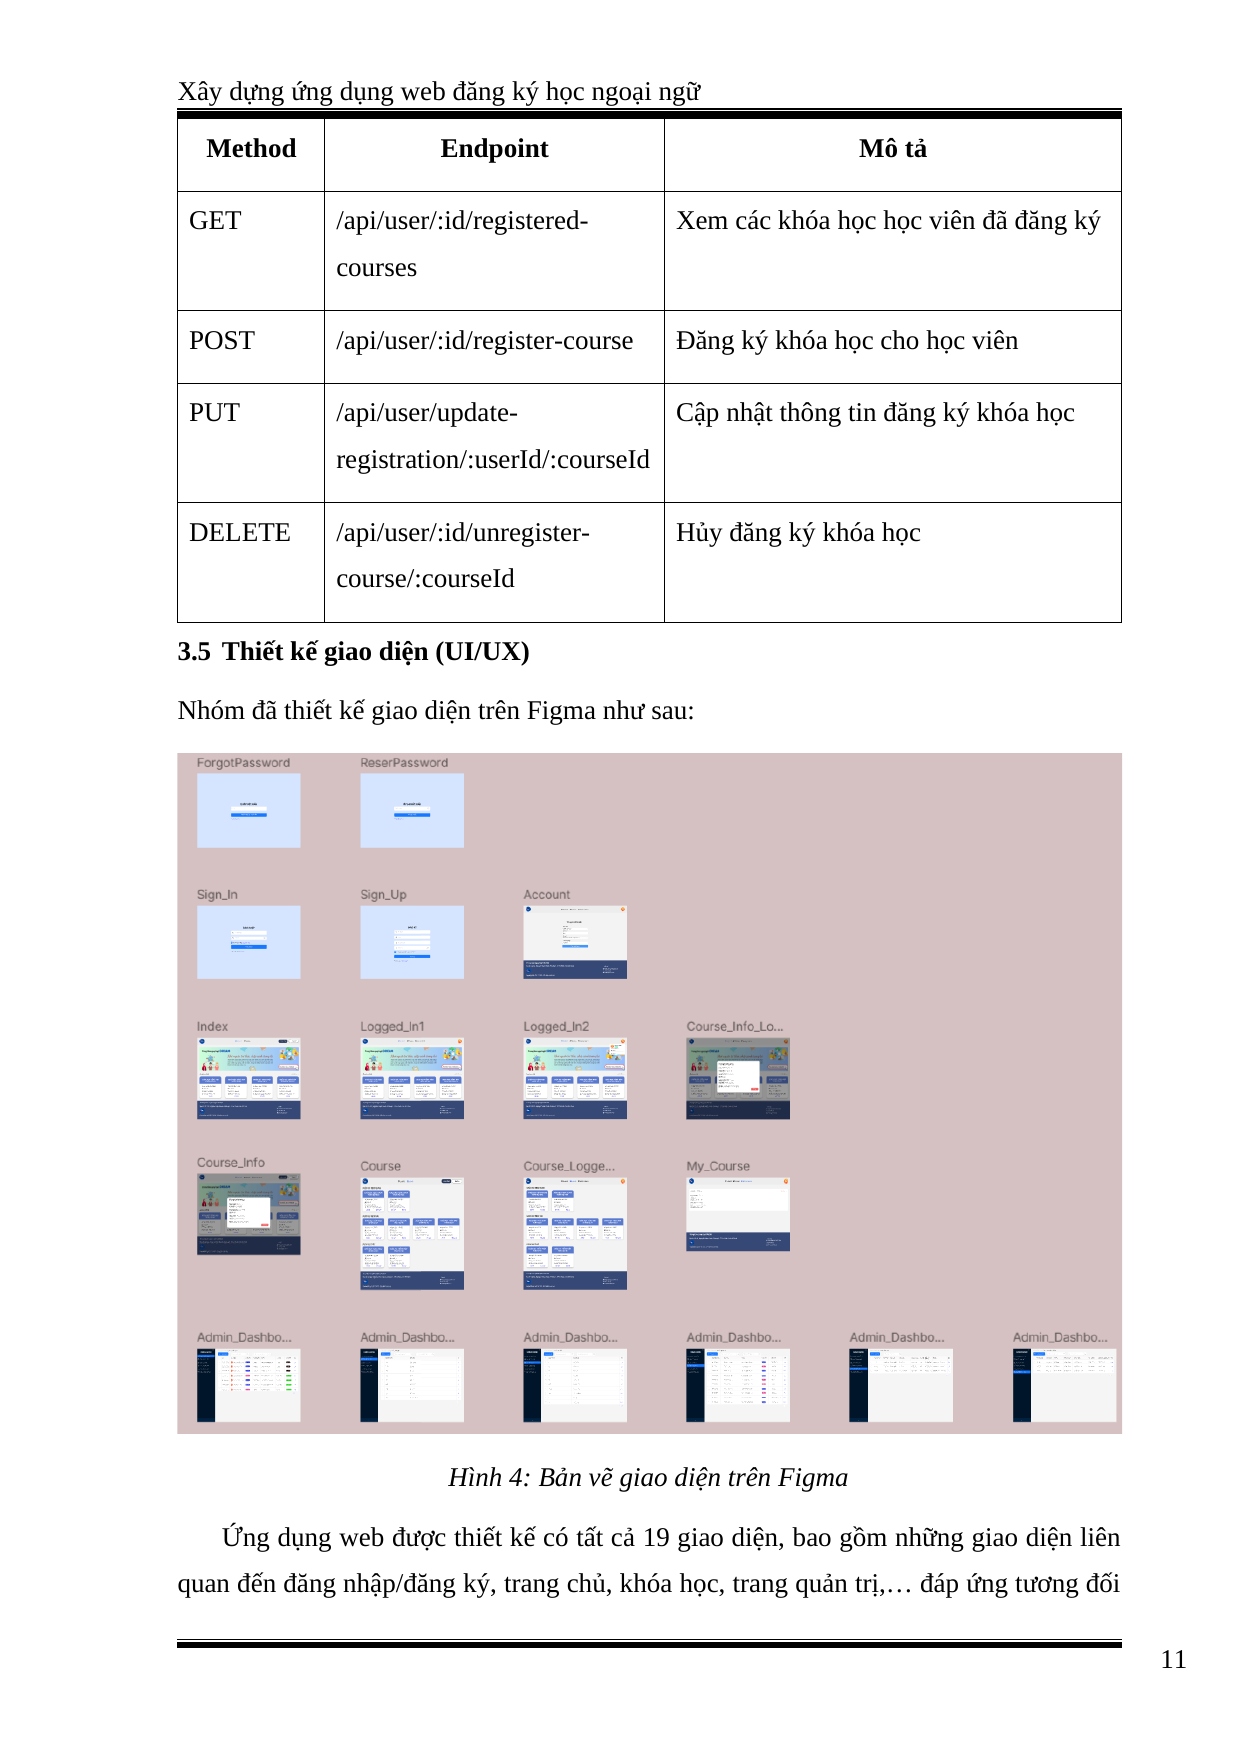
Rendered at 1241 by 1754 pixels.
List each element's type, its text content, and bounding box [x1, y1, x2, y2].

table_cell DELETE [178, 503, 324, 622]
picture [177, 753, 1123, 1434]
table_header Endpoint [325, 119, 664, 191]
text Hình 4: Bản vẽ giao diện trên Figma [177, 1462, 1122, 1493]
table_cell PUT [178, 384, 324, 502]
table_header Mô tả [665, 119, 1121, 191]
table_cell Cập nhật thông tin đăng ký khóa học [665, 384, 1121, 502]
table_cell Hủy đăng ký khóa học [665, 503, 1121, 622]
table_header Method [178, 119, 324, 191]
table_cell /api/user/update-registration/:userId/:courseId [325, 384, 664, 502]
table_cell /api/user/:id/registered-courses [325, 192, 664, 310]
table_cell /api/user/:id/register-course [325, 311, 664, 383]
table_cell /api/user/:id/unregister-course/:courseId [325, 503, 664, 622]
table_cell GET [178, 192, 324, 310]
text Nhóm đã thiết kế giao diện trên Figma như sau: [177, 694, 1122, 726]
table_cell POST [178, 311, 324, 383]
table_cell Đăng ký khóa học cho học viên [665, 311, 1121, 383]
text Thiết kế giao diện (UI/UX) [177, 635, 1122, 666]
table_cell Xem các khóa học học viên đã đăng ký [665, 192, 1121, 310]
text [177, 1521, 1122, 1598]
